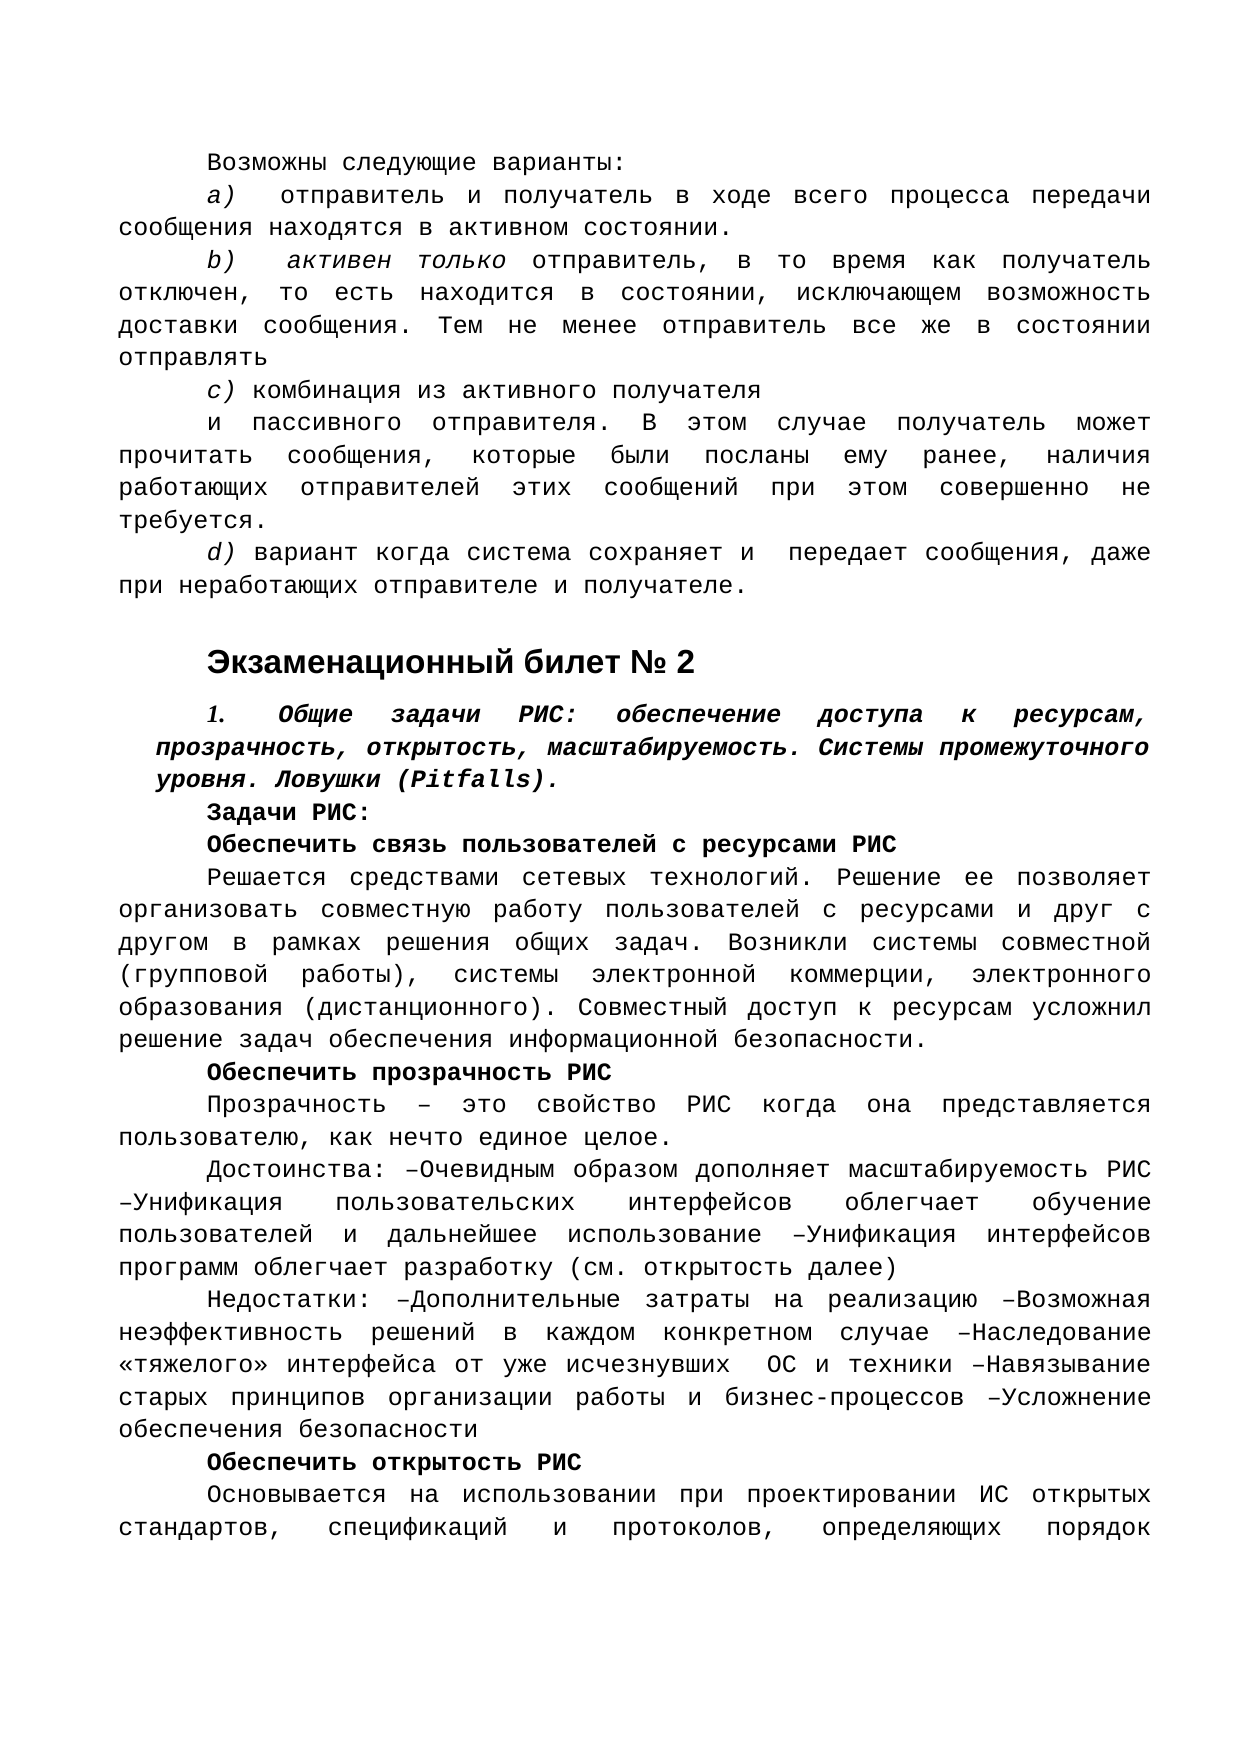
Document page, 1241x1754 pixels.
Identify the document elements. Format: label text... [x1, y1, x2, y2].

text Решается средствами сетевых технологий. Решение ее позволяет организовать совместную работу пользователей с ресурсами и друг с другом в рамках решения общих задач. Возникли системы совместной (групповой работы), системы электронной коммерции, электронного образования (дистанционного). Совместный доступ к ресурсам усложнил решение задач обеспечения информационной безопасности. [118, 864, 1152, 1055]
subtitle Экзаменационный билет № 2 [118, 642, 1152, 681]
text Обеспечить связь пользователей с ресурсами РИС [118, 832, 1152, 860]
text и пассивного отправителя. В этом случае получатель может прочитать сообщения, которые были посланы ему ранее, наличия работающих отправителей этих сообщений при этом совершенно не требуется. [118, 410, 1152, 536]
text Достоинства: –Очевидным образом дополняет масштабируемость РИС –Унификация пользовательских интерфейсов облегчает обучение пользователей и дальнейшее использование –Унификация интерфейсов программ облегчает разработку (см. открытость далее) [118, 1157, 1152, 1282]
text b) активен только отправитель, в то время как получатель отключен, то есть находится в состоянии, исключающем возможность доставки сообщения. Тем не менее отправитель все же в состоянии отправлять [118, 247, 1152, 373]
text Обеспечить открытость РИС [118, 1449, 1152, 1477]
text Задачи РИС: [207, 799, 1152, 827]
text a) отправитель и получатель в ходе всего процесса передачи сообщения находятся в активном состоянии. [118, 182, 1152, 243]
text Возможны следующие варианты: [118, 150, 1152, 178]
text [118, 1482, 1152, 1542]
text Прозрачность – это свойство РИС когда она представляется пользователю, как нечто единое целое. [118, 1092, 1152, 1152]
text c) комбинация из активного получателя [118, 377, 1152, 406]
text 1. Общие задачи РИС: обеспечение доступа к ресурсам, прозрачность, открытость, масштабируемость. Системы промежуточного уровня. Ловушки (Pitfalls). [156, 699, 1152, 795]
text Обеспечить прозрачность РИС [118, 1059, 1152, 1087]
text Недостатки: –Дополнительные затраты на реализацию –Возможная неэффективность решений в каждом конкретном случае –Наследование «тяжелого» интерфейса от уже исчезнувших ОС и техники –Навязывание старых принципов организации работы и бизнес-процессов –Усложнение обеспечения безопасности [118, 1287, 1152, 1445]
text d) вариант когда система сохраняет и передает сообщения, даже при неработающих отправителе и получателе. [118, 540, 1152, 601]
